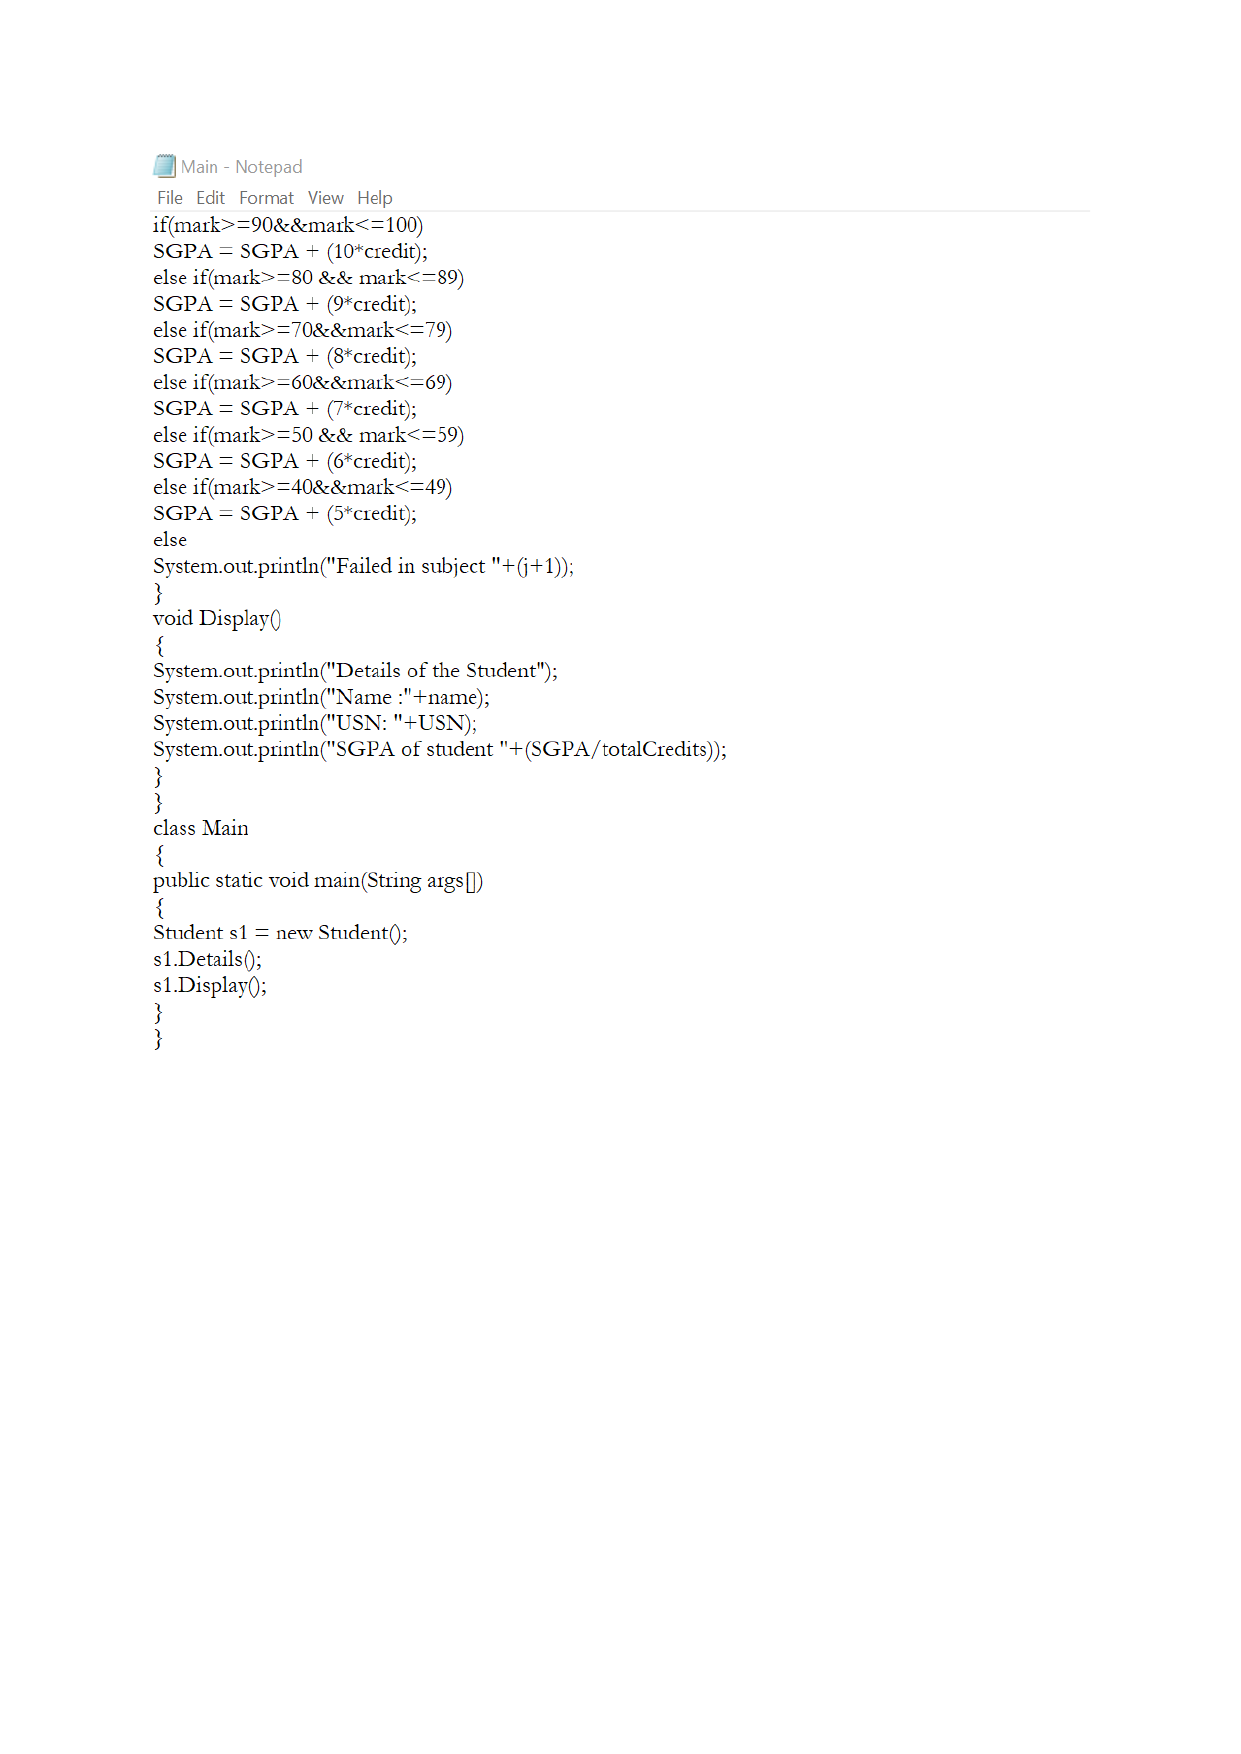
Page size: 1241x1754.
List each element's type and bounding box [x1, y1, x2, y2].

picture [150, 150, 1091, 1070]
